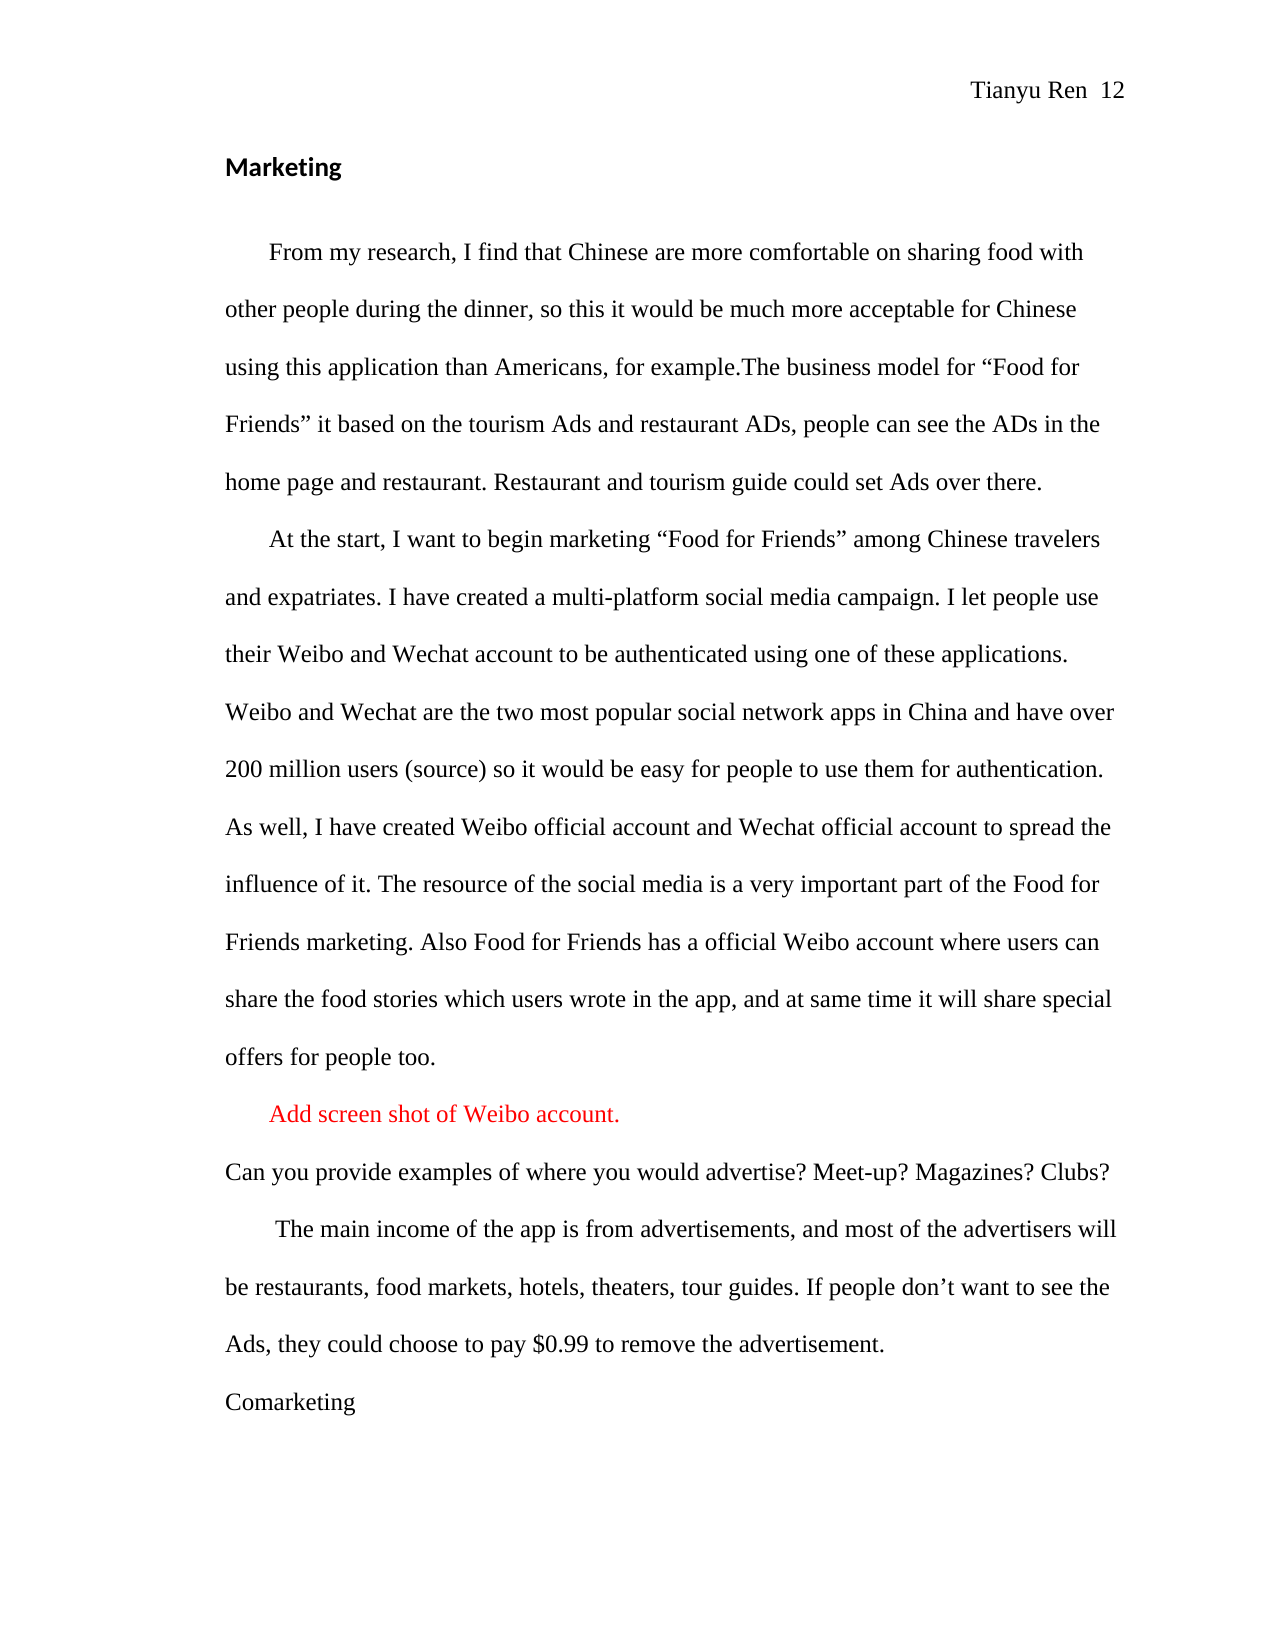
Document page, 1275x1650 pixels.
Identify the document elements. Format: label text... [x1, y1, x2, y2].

text Add screen shot of Weibo account. [225, 1099, 1125, 1128]
text From my research, I find that Chinese are more comfortable on sharing food with other people during the dinner, so this it would be much more acceptable for Chinese using this application than Americans, for example.The business model for “Food for Friends” it based on the tourism Ads and restaurant ADs, people can see the ADs in the home page and restaurant. Restaurant and tourism guide could set Ads over there. [225, 237, 1125, 496]
text The main income of the app is from advertisements, and most of the advertisers will be restaurants, food markets, hotels, theaters, tour guides. If people don’t want to see the Ads, they could choose to pay $0.99 to remove the advertisement. [225, 1214, 1125, 1358]
text Can you provide examples of where you would advertise? Meet-up? Magazines? Clubs? [225, 1157, 1125, 1186]
text Comarketing [225, 1387, 1125, 1416]
subtitle Marketing [225, 150, 1125, 183]
text At the start, I want to begin marketing “Food for Friends” among Chinese travelers and expatriates. I have created a multi-platform social media campaign. I let people use their Weibo and Wechat account to be authenticated using one of these applications. Weibo and Wechat are the two most popular social network apps in China and have over 200 million users (source) so it would be easy for people to use them for authentication. As well, I have created Weibo official account and Wechat official account to spread the influence of it. The resource of the social media is a very important part of the Food for Friends marketing. Also Food for Friends has a official Weibo account where users can share the food stories which users wrote in the app, and at same time it will share special offers for people too. [225, 524, 1125, 1071]
